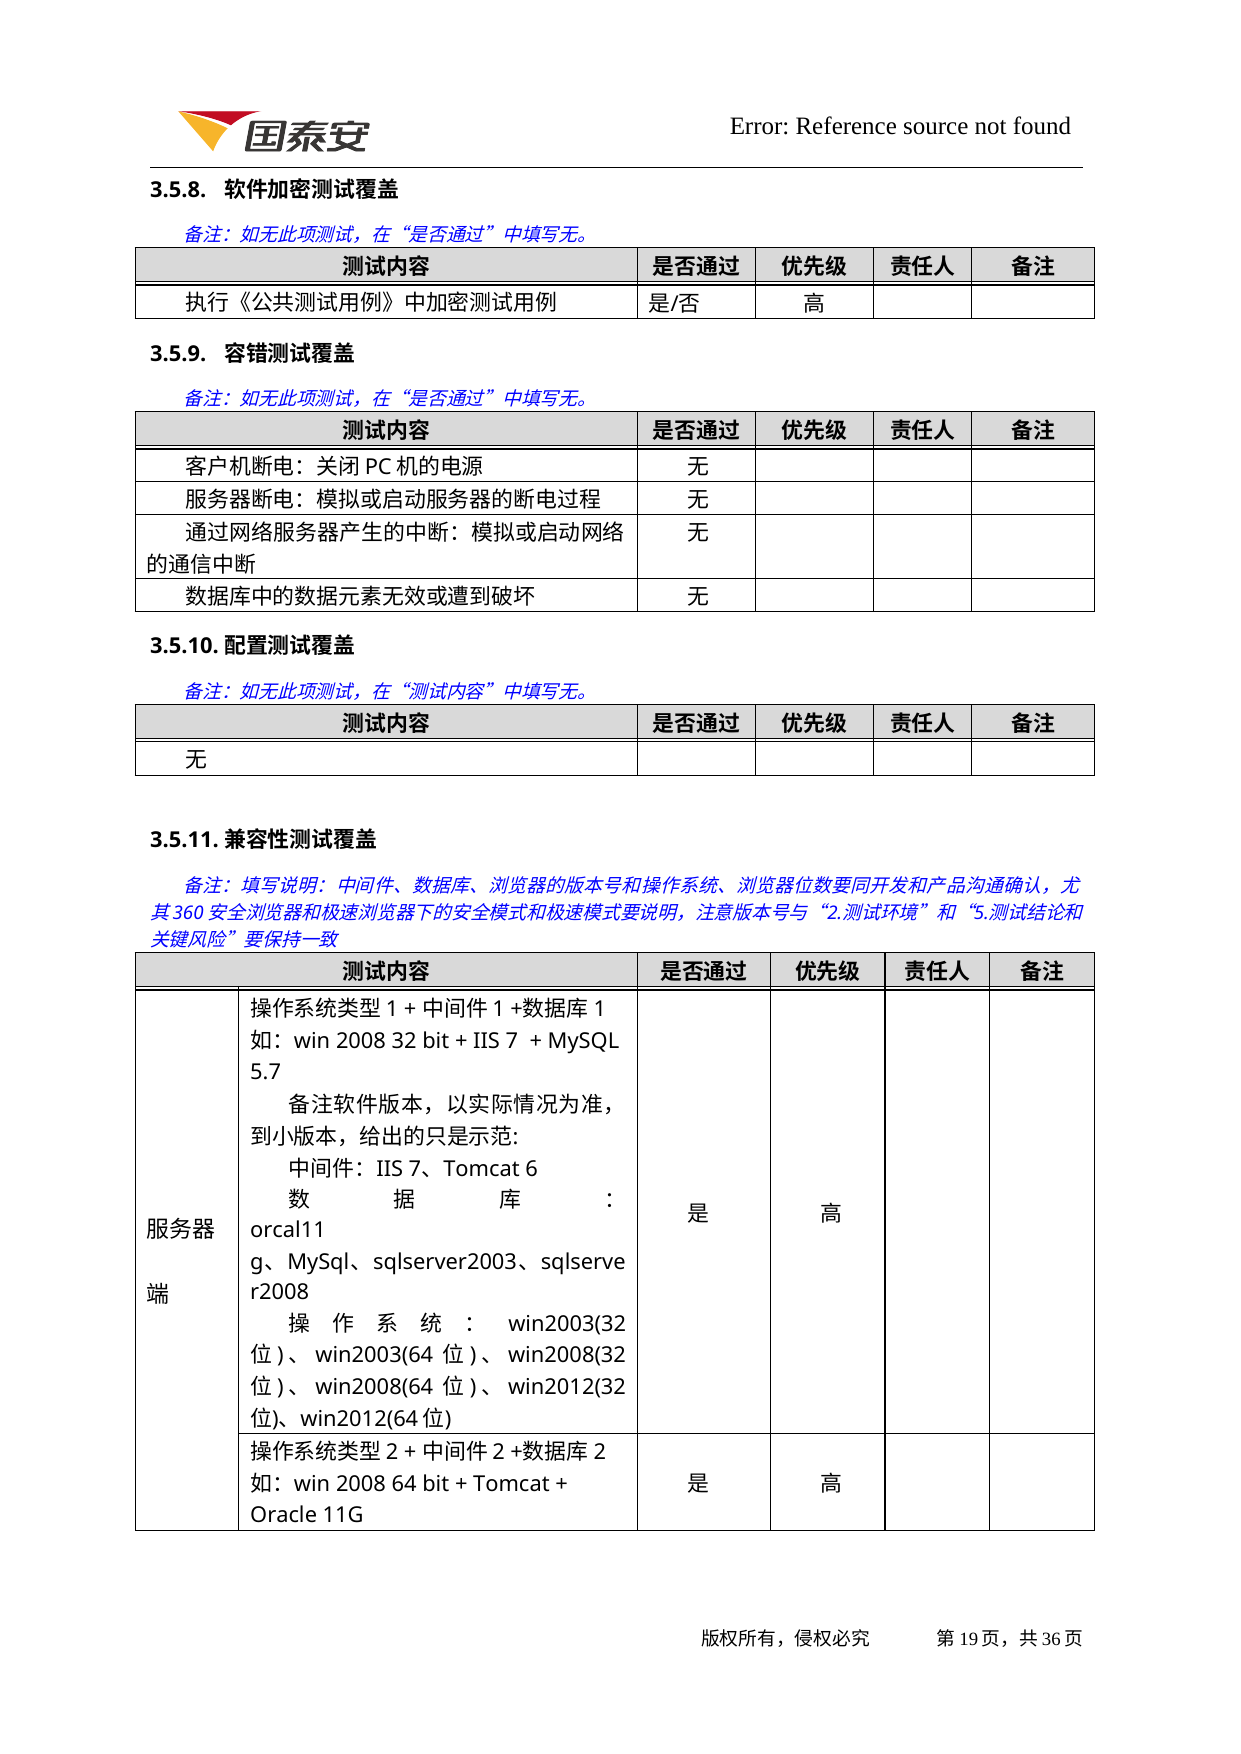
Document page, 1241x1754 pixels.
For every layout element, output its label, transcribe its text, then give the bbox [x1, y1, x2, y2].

table_header 备注 [972, 412, 1094, 445]
table_cell [756, 482, 873, 514]
table_header 优先级 [756, 412, 873, 445]
table_cell 是 [638, 991, 770, 1433]
table_header 备注 [990, 953, 1094, 986]
table_cell [874, 515, 971, 578]
table_cell 客户机断电：关闭PC机的电源 [136, 450, 637, 481]
table_cell 操作系统类型2 + 中间件2 +数据库 2 如：win 2008 64 bit + Tomcat + Oracle 11G [239, 1434, 637, 1530]
subtitle 配置测试覆盖 [150, 628, 1083, 661]
table_cell [874, 286, 971, 318]
table_header 备注 [972, 248, 1094, 281]
table_cell 通过网络服务器产生的中断：模拟或启动网络的通信中断 [136, 515, 637, 578]
table_cell 操作系统类型1 + 中间件1 +数据库 1 如：win 2008 32 bit + IIS 7 + MySQL 5.7 备注软件版本，以实际情况为准，到小版本，给出的只是示范: 中间件：IIS 7、Tomcat 6 数据库：orcal11g、MySql、sqlserver2003、sqlserver2008 操作系统：win2003(32位)、win2003(64位)、win2008(32位)、win2008(64位)、win2012(32位)、win2012(64位) [239, 991, 637, 1433]
table_cell [756, 579, 873, 611]
table_cell 高 [771, 991, 884, 1433]
table_cell 执行《公共测试用例》中加密测试用例 [136, 286, 637, 318]
table_cell [638, 742, 755, 775]
table_cell 无 [638, 450, 755, 481]
table_cell 高 [756, 286, 873, 318]
table_cell 是/否 [638, 286, 755, 318]
table_cell [990, 991, 1094, 1433]
table_cell 是 [638, 1434, 770, 1530]
table_cell [990, 1434, 1094, 1530]
table_cell 无 [638, 482, 755, 514]
table_header 是否通过 [638, 412, 755, 445]
table_header 备注 [972, 705, 1094, 738]
text 备注：填写说明：中间件、数据库、浏览器的版本号和操作系统、浏览器位数要同开发和产品沟通确认，尤其360安全浏览器和极速浏览器下的安全模式和极速模式要说明，注意版本号与“2.测试环境”和“5.测试结论和关键风险”要保持一致 [150, 871, 1083, 952]
subtitle 容错测试覆盖 [150, 335, 1083, 368]
table_cell 服务器端 [136, 991, 238, 1530]
table_header 责任人 [886, 953, 989, 986]
table_cell [874, 579, 971, 611]
table_cell [874, 742, 971, 775]
table_header 责任人 [874, 412, 971, 445]
table_header 测试内容 [136, 705, 637, 738]
table_cell [972, 515, 1094, 578]
text 备注：如无此项测试，在“是否通过”中填写无。 [150, 384, 1083, 411]
table_cell [886, 991, 989, 1433]
picture [150, 88, 393, 163]
table_cell [756, 450, 873, 481]
table_header 优先级 [756, 705, 873, 738]
table_header 优先级 [756, 248, 873, 281]
table_cell [972, 742, 1094, 775]
table_cell 服务器断电：模拟或启动服务器的断电过程 [136, 482, 637, 514]
table_cell [756, 515, 873, 578]
table_cell 无 [638, 579, 755, 611]
table_cell [972, 579, 1094, 611]
table_cell [874, 482, 971, 514]
table_header 测试内容 [136, 953, 637, 986]
table_cell 无 [638, 515, 755, 578]
table_header 责任人 [874, 248, 971, 281]
table_cell [972, 450, 1094, 481]
subtitle 软件加密测试覆盖 [150, 171, 1083, 204]
table_header 是否通过 [638, 705, 755, 738]
table_header 测试内容 [136, 248, 637, 281]
table_cell 无 [136, 742, 637, 775]
table_header 优先级 [771, 953, 884, 986]
table_header 是否通过 [638, 953, 770, 986]
table_cell [972, 286, 1094, 318]
table_cell [972, 482, 1094, 514]
table_cell [874, 450, 971, 481]
table_header 责任人 [874, 705, 971, 738]
table_cell 数据库中的数据元素无效或遭到破坏 [136, 579, 637, 611]
table_cell 高 [771, 1434, 884, 1530]
table_cell [756, 742, 873, 775]
text 备注：如无此项测试，在“测试内容”中填写无。 [150, 677, 1083, 704]
table_header 是否通过 [638, 248, 755, 281]
table_header 测试内容 [136, 412, 637, 445]
table_cell [886, 1434, 989, 1530]
subtitle 兼容性测试覆盖 [150, 822, 1083, 854]
text 备注：如无此项测试，在“是否通过”中填写无。 [150, 220, 1083, 247]
